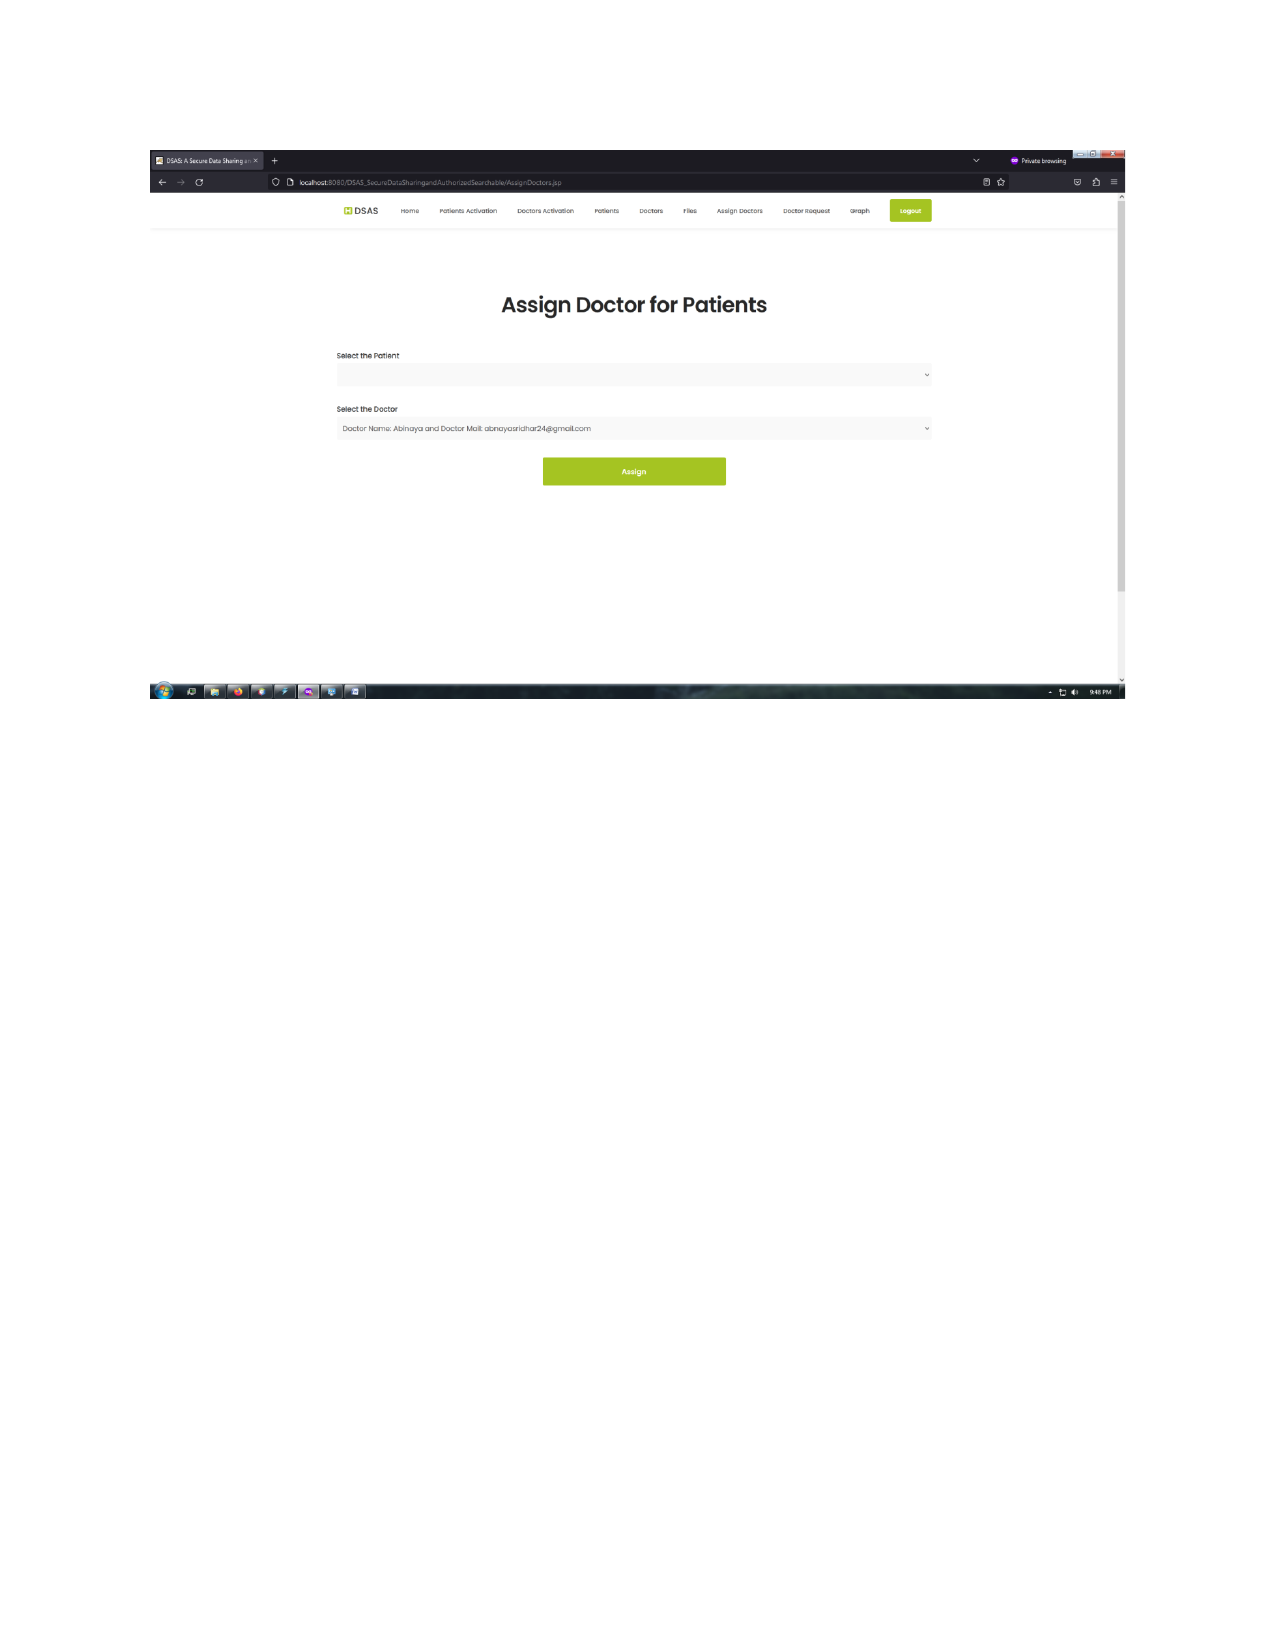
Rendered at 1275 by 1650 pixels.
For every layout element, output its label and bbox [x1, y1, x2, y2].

picture [150, 150, 1125, 699]
